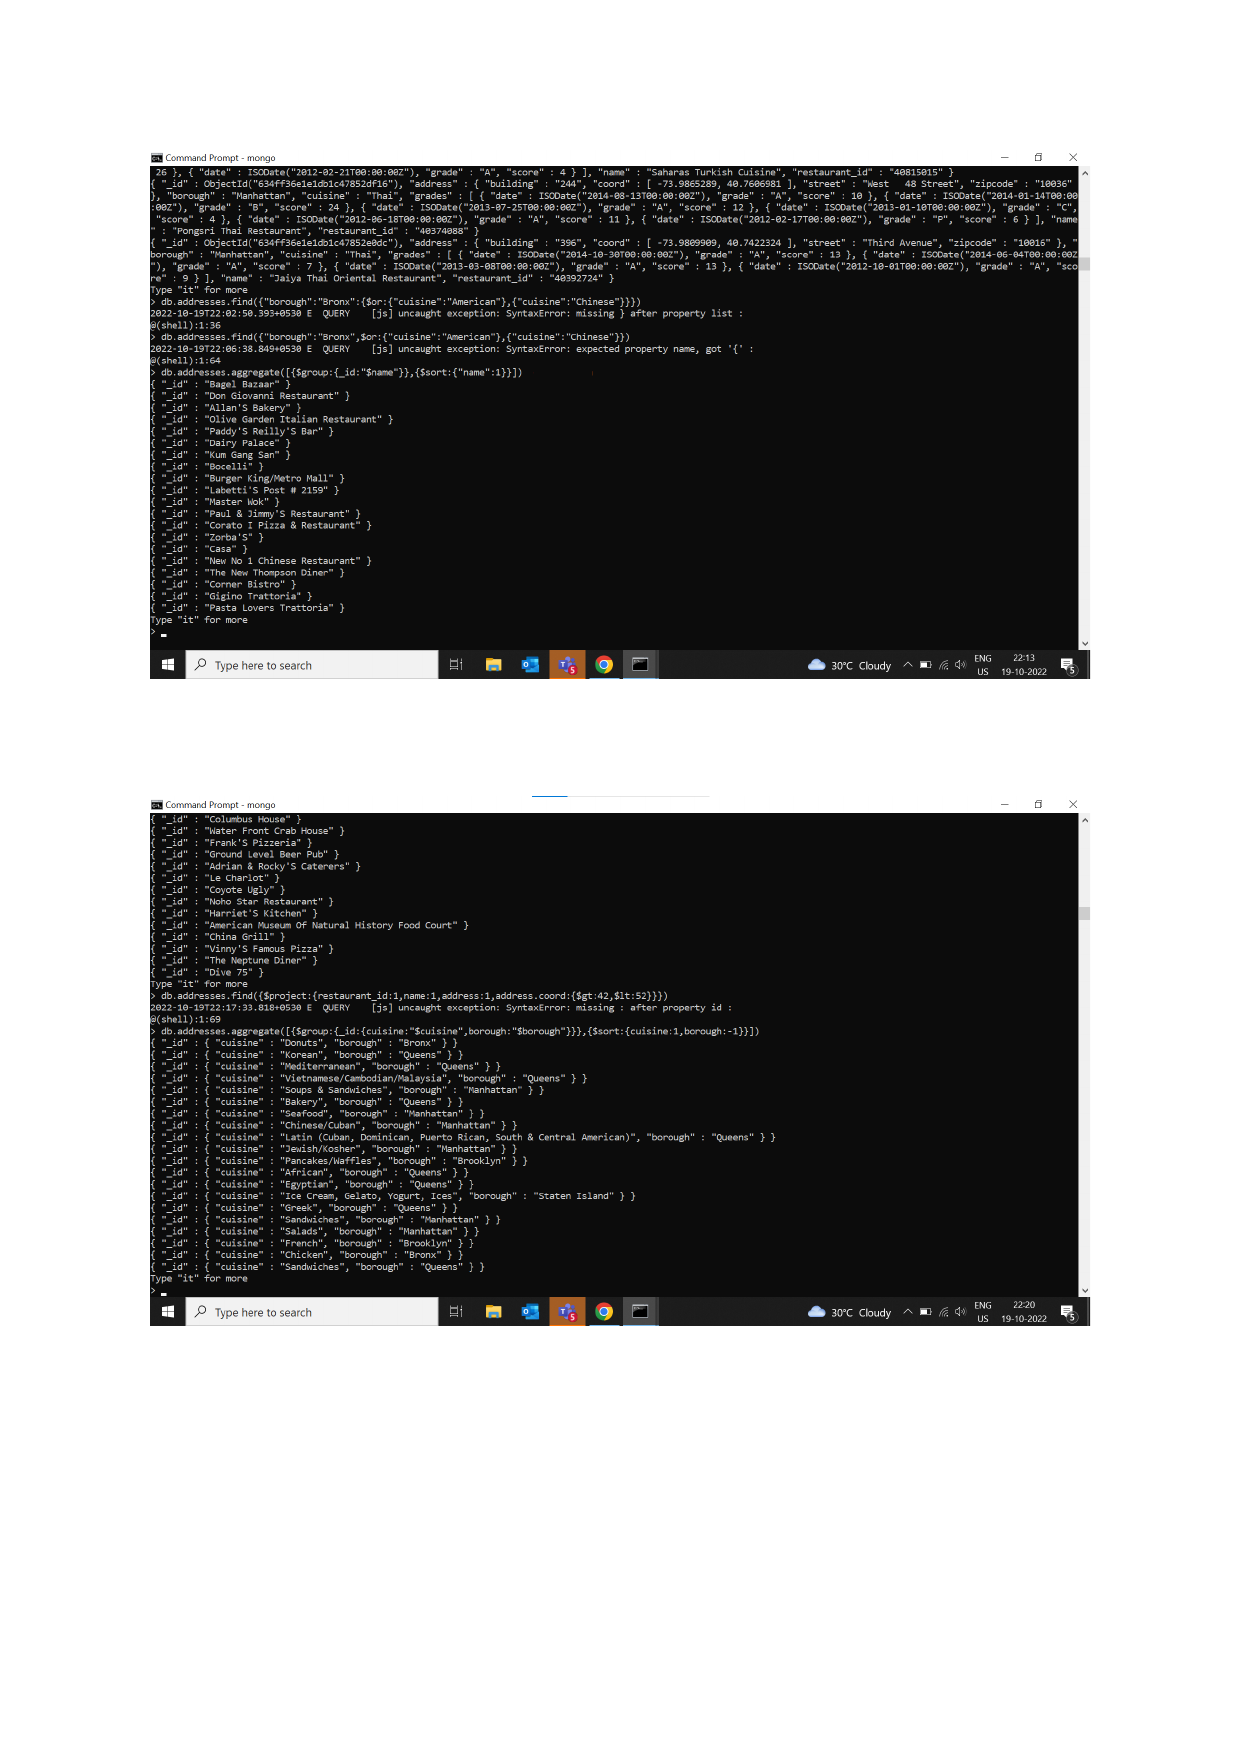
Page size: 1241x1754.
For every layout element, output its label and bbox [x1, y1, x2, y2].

picture [150, 796, 1091, 1326]
picture [150, 150, 1091, 679]
